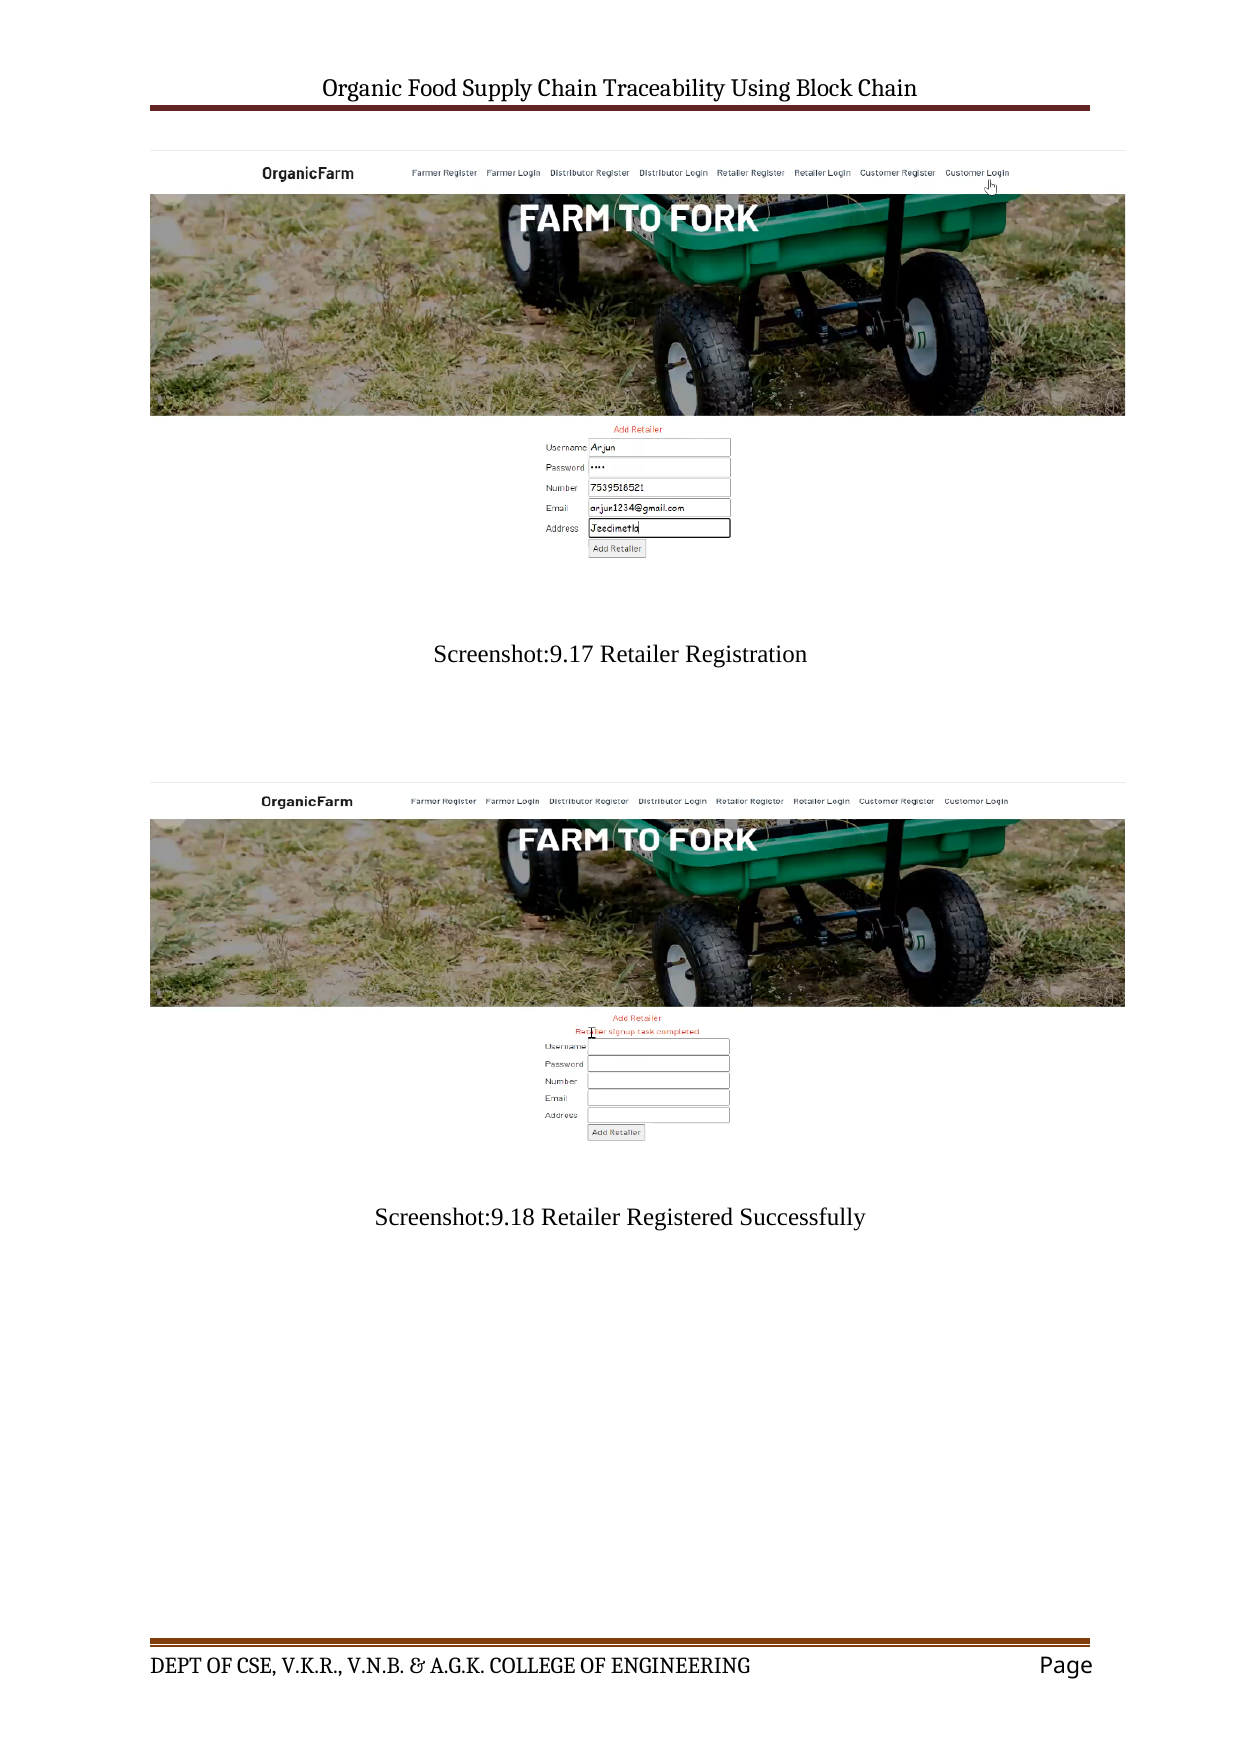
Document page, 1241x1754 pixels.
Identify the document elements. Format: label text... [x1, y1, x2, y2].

text Screenshot:9.18 Retailer Registered Successfully [150, 1202, 1090, 1231]
text Screenshot:9.17 Retailer Registration [150, 639, 1090, 668]
picture [150, 150, 1125, 601]
picture [150, 782, 1125, 1164]
